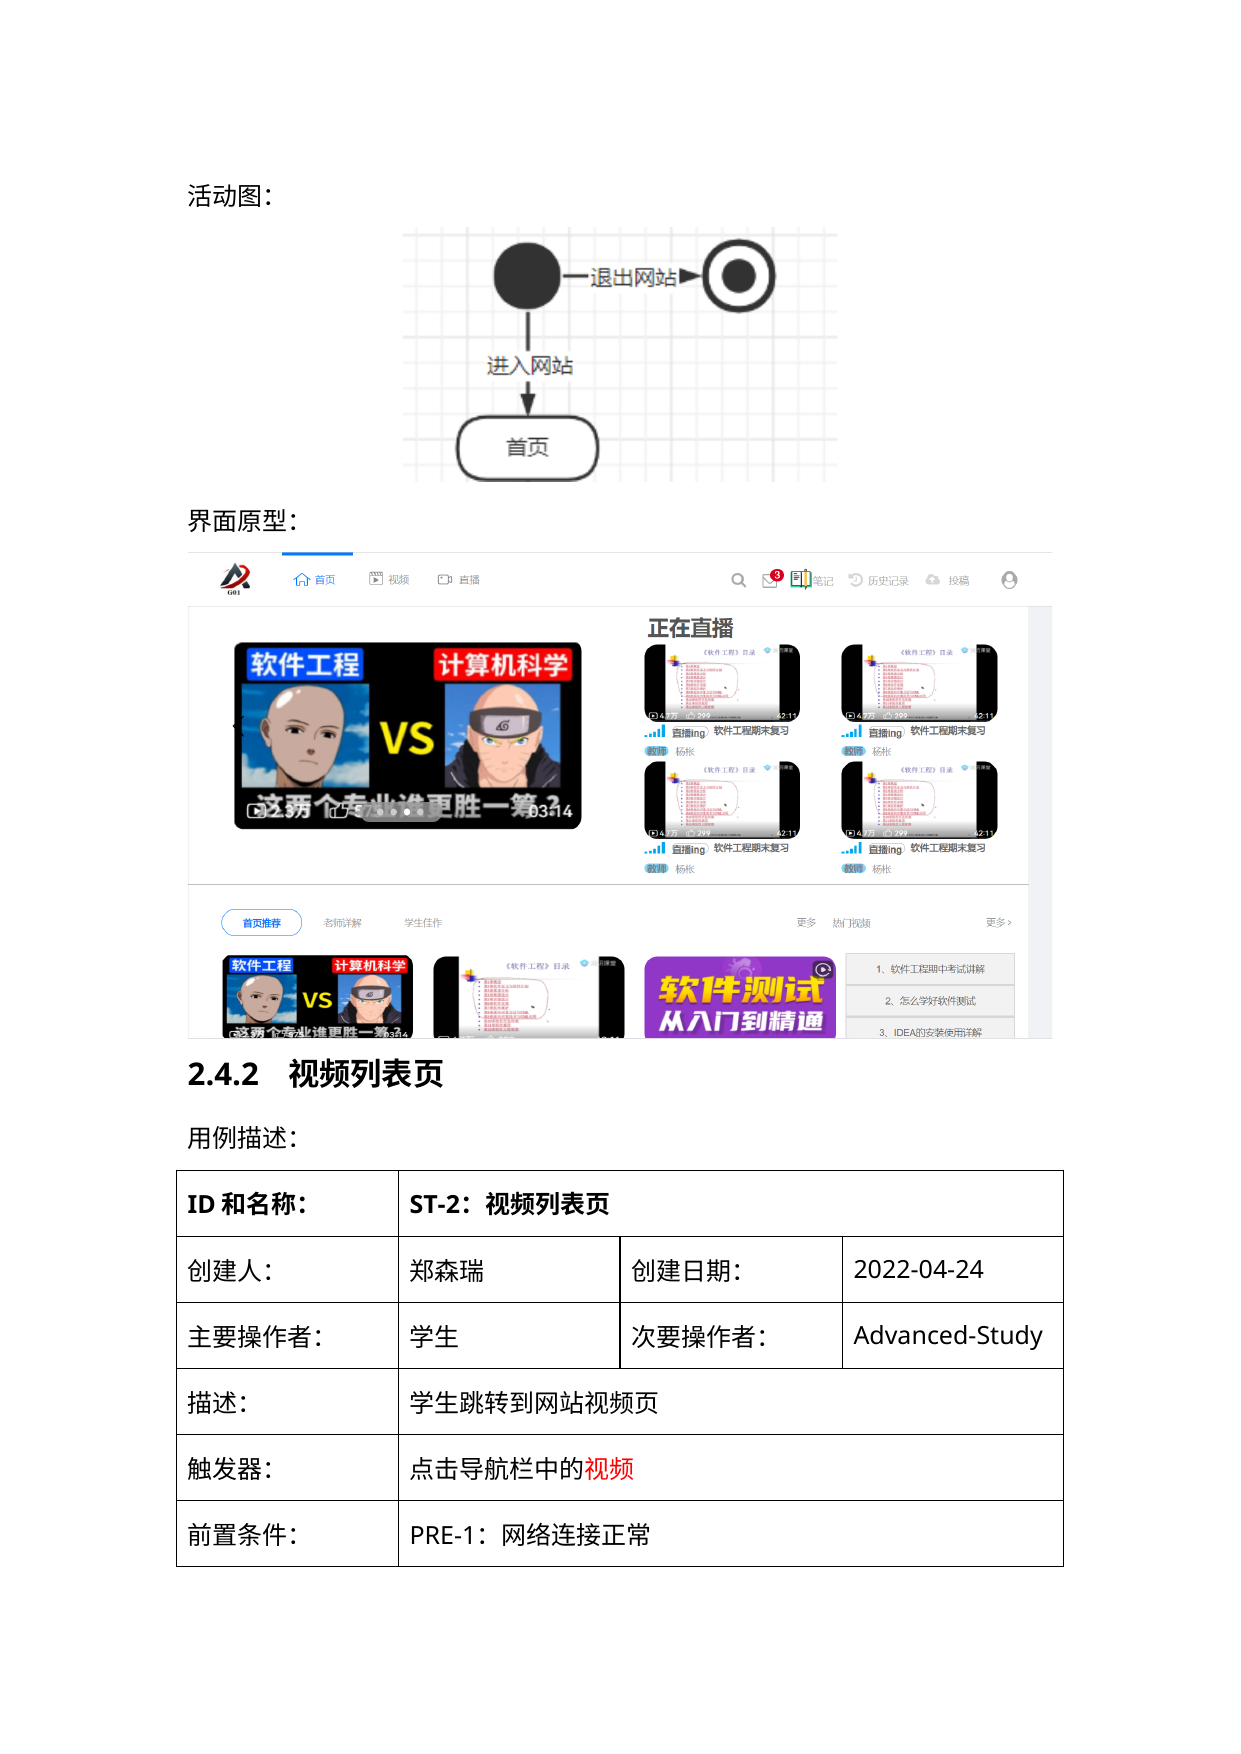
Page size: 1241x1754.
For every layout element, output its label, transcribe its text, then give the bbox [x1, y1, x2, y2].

list 视频列表页 [187, 1039, 1053, 1104]
table_cell 主要操作者： [177, 1303, 398, 1368]
table_cell 描述： [177, 1369, 398, 1434]
text 用例描述： [187, 1104, 1053, 1169]
table_cell 学生 [399, 1303, 619, 1368]
table_header ST-2：视频列表页 [399, 1171, 1063, 1236]
text 活动图： [187, 162, 1053, 227]
table_cell 次要操作者： [621, 1303, 842, 1368]
table_cell Advanced-Study [843, 1303, 1063, 1368]
table_header ID和名称： [177, 1171, 398, 1236]
table_cell 前置条件： [177, 1501, 398, 1566]
table_cell 创建人： [177, 1237, 398, 1302]
table_cell 郑森瑞 [399, 1237, 619, 1302]
picture [187, 552, 1053, 1039]
table_cell 点击导航栏中的视频 [399, 1435, 1063, 1500]
text 界面原型： [187, 487, 1053, 552]
table_cell 触发器： [177, 1435, 398, 1500]
table_cell 创建日期： [621, 1237, 842, 1302]
table_cell 2022-04-24 [843, 1237, 1063, 1302]
table_cell PRE-1：网络连接正常 [399, 1501, 1063, 1566]
table_cell 学生跳转到网站视频页 [399, 1369, 1063, 1434]
picture [402, 227, 838, 482]
